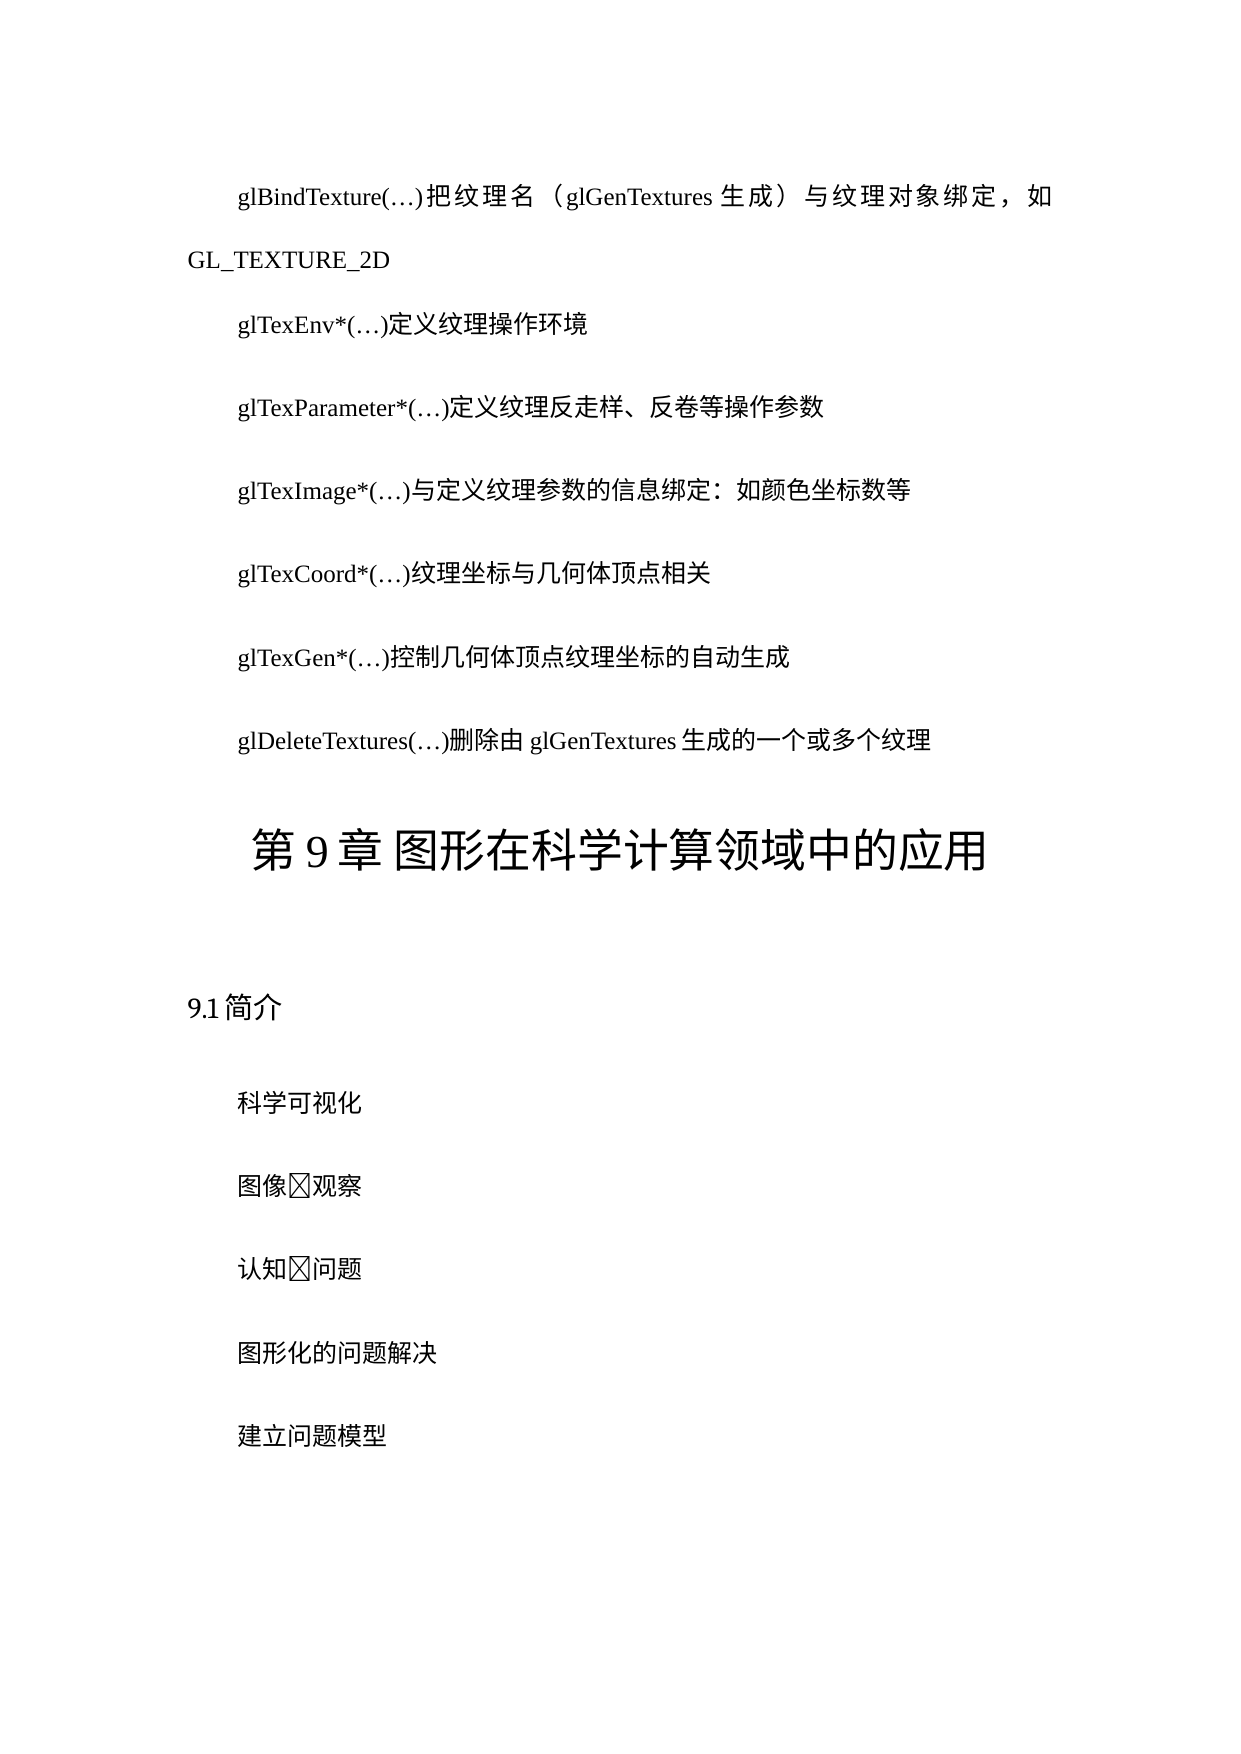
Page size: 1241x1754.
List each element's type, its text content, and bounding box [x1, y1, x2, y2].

text glDeleteTextures(…)删除由glGenTextures生成的一个或多个纹理 [187, 706, 1053, 771]
text 科学可视化 [187, 1069, 1053, 1134]
subtitle 9.1简介 [187, 973, 1053, 1038]
text glTexEnv*(…)定义纹理操作环境 [187, 290, 1053, 355]
text 建立问题模型 [187, 1402, 1053, 1467]
subtitle 第9章 图形在科学计算领域中的应用 [187, 799, 1053, 897]
text 图形化的问题解决 [187, 1319, 1053, 1384]
text glTexImage*(…)与定义纹理参数的信息绑定：如颜色坐标数等 [187, 456, 1053, 521]
text glBindTexture(…)把纹理名（glGenTextures生成）与纹理对象绑定，如GL_TEXTURE_2D [187, 162, 1053, 276]
text 图像观察 [187, 1152, 1053, 1217]
text glTexParameter*(…)定义纹理反走样、反卷等操作参数 [187, 373, 1053, 438]
text glTexGen*(…)控制几何体顶点纹理坐标的自动生成 [187, 623, 1053, 688]
text glTexCoord*(…)纹理坐标与几何体顶点相关 [187, 539, 1053, 604]
text 认知问题 [187, 1236, 1053, 1301]
